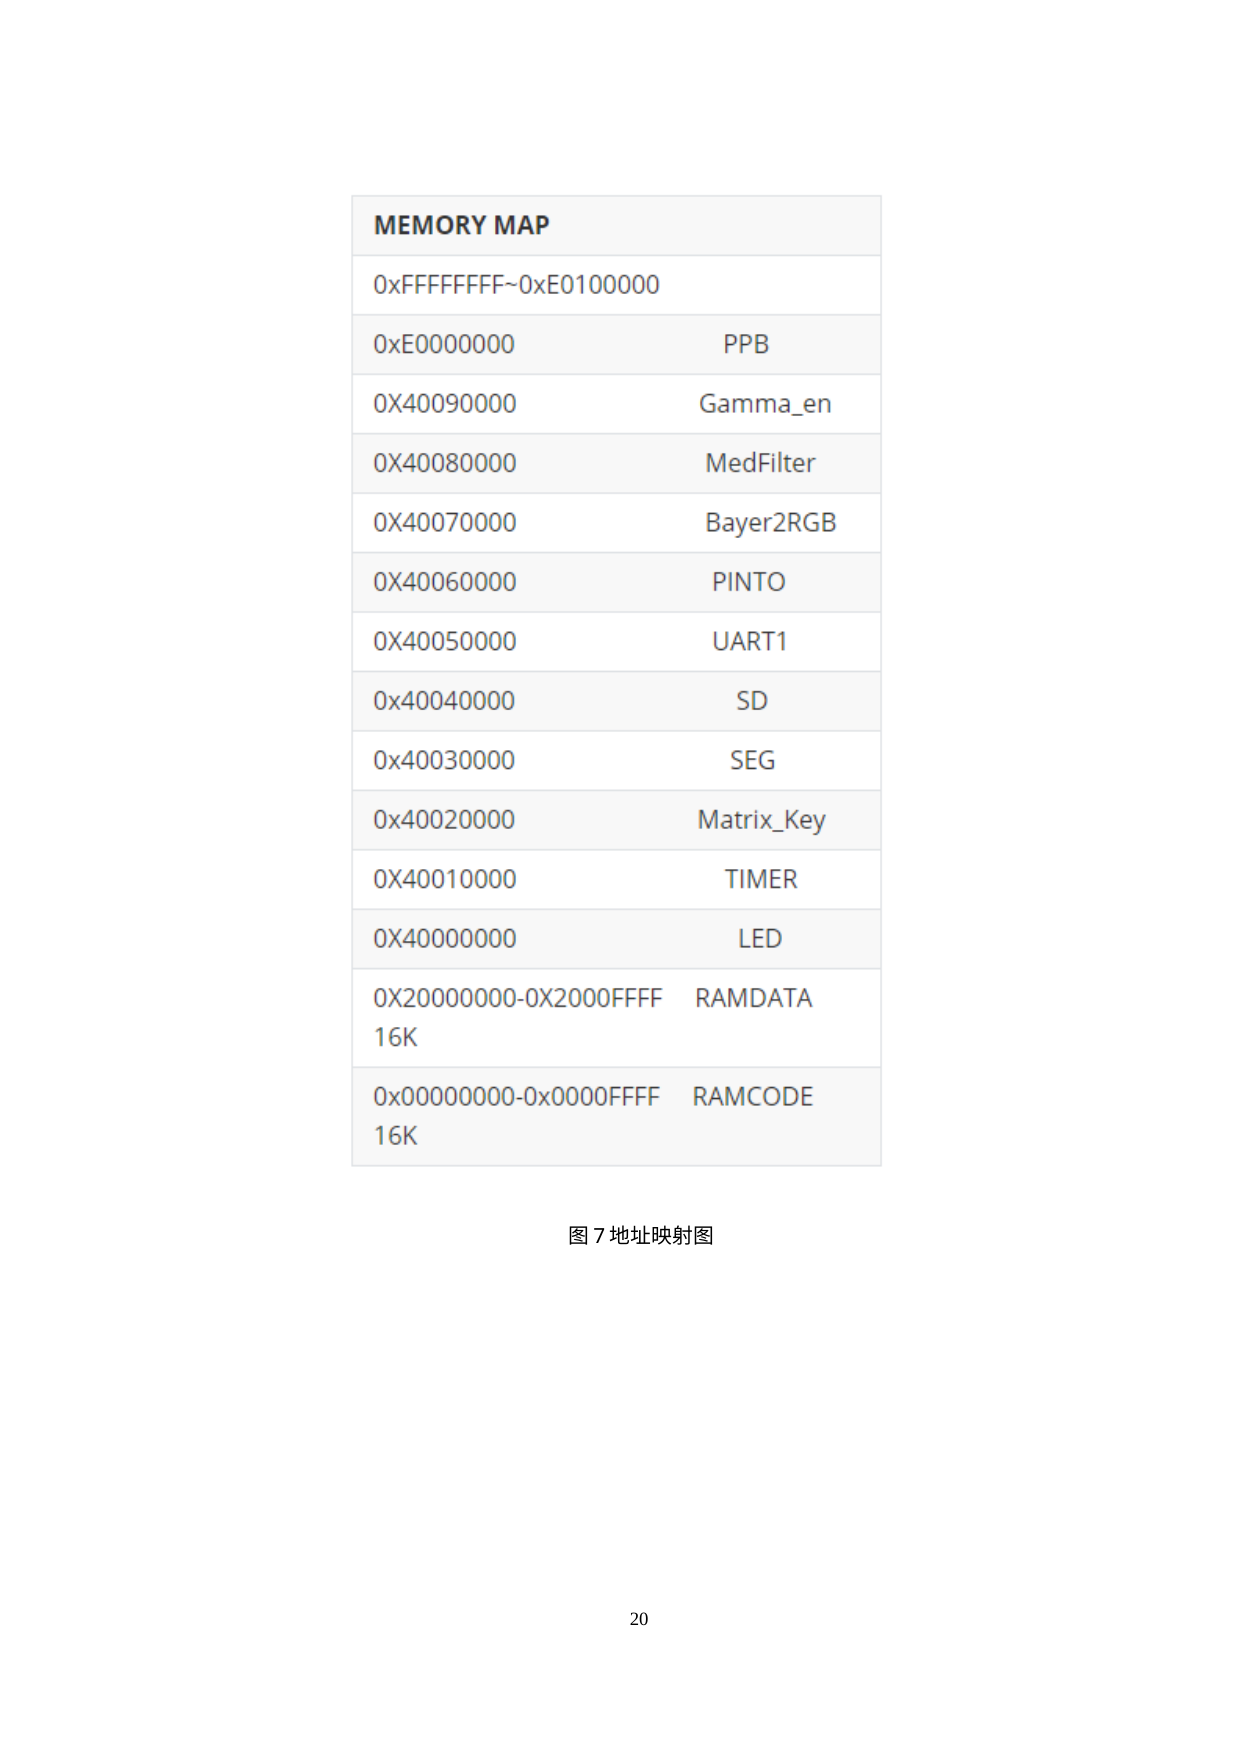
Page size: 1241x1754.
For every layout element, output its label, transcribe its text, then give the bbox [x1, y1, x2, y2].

text 图7 地址映射图 [187, 1219, 1053, 1251]
picture [325, 162, 915, 1195]
